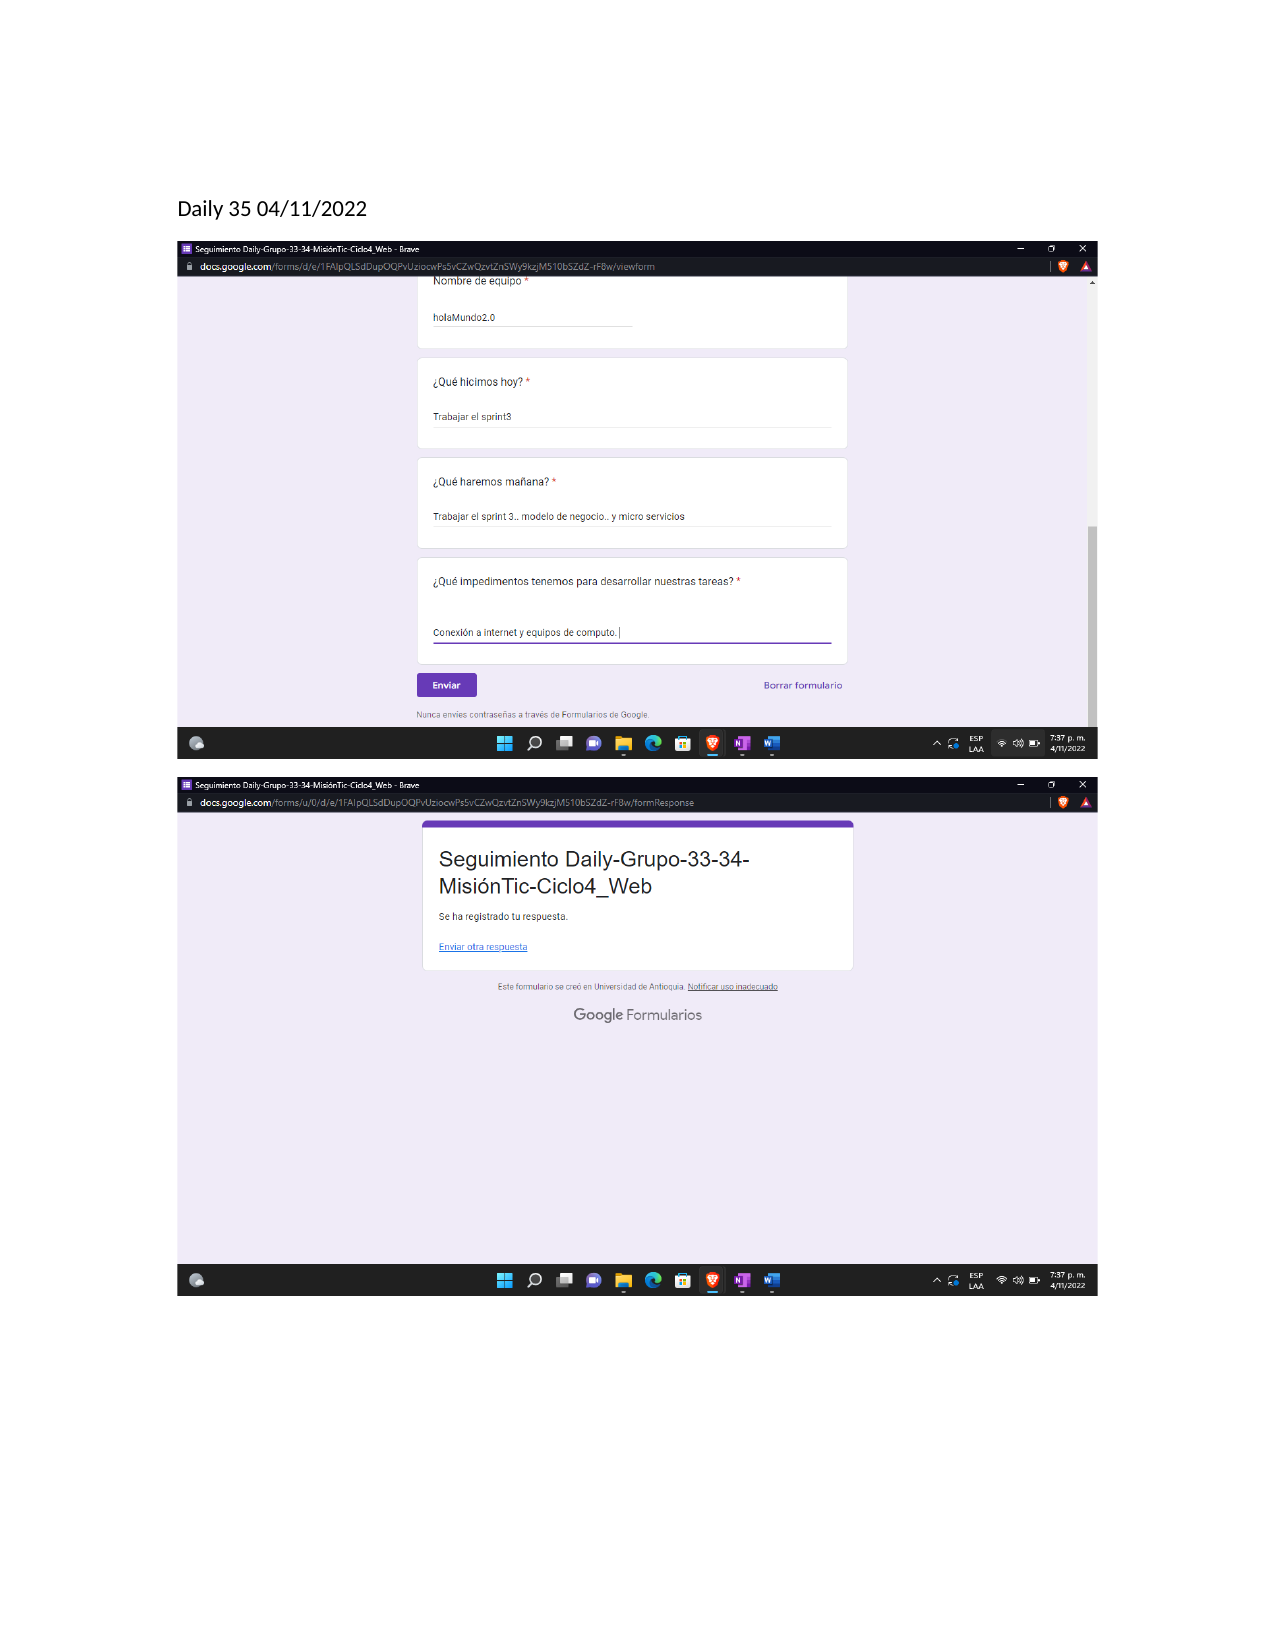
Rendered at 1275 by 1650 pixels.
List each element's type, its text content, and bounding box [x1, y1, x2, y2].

text Daily 35 04/11/2022 [177, 194, 1098, 222]
picture [177, 777, 1098, 1296]
picture [177, 241, 1098, 759]
